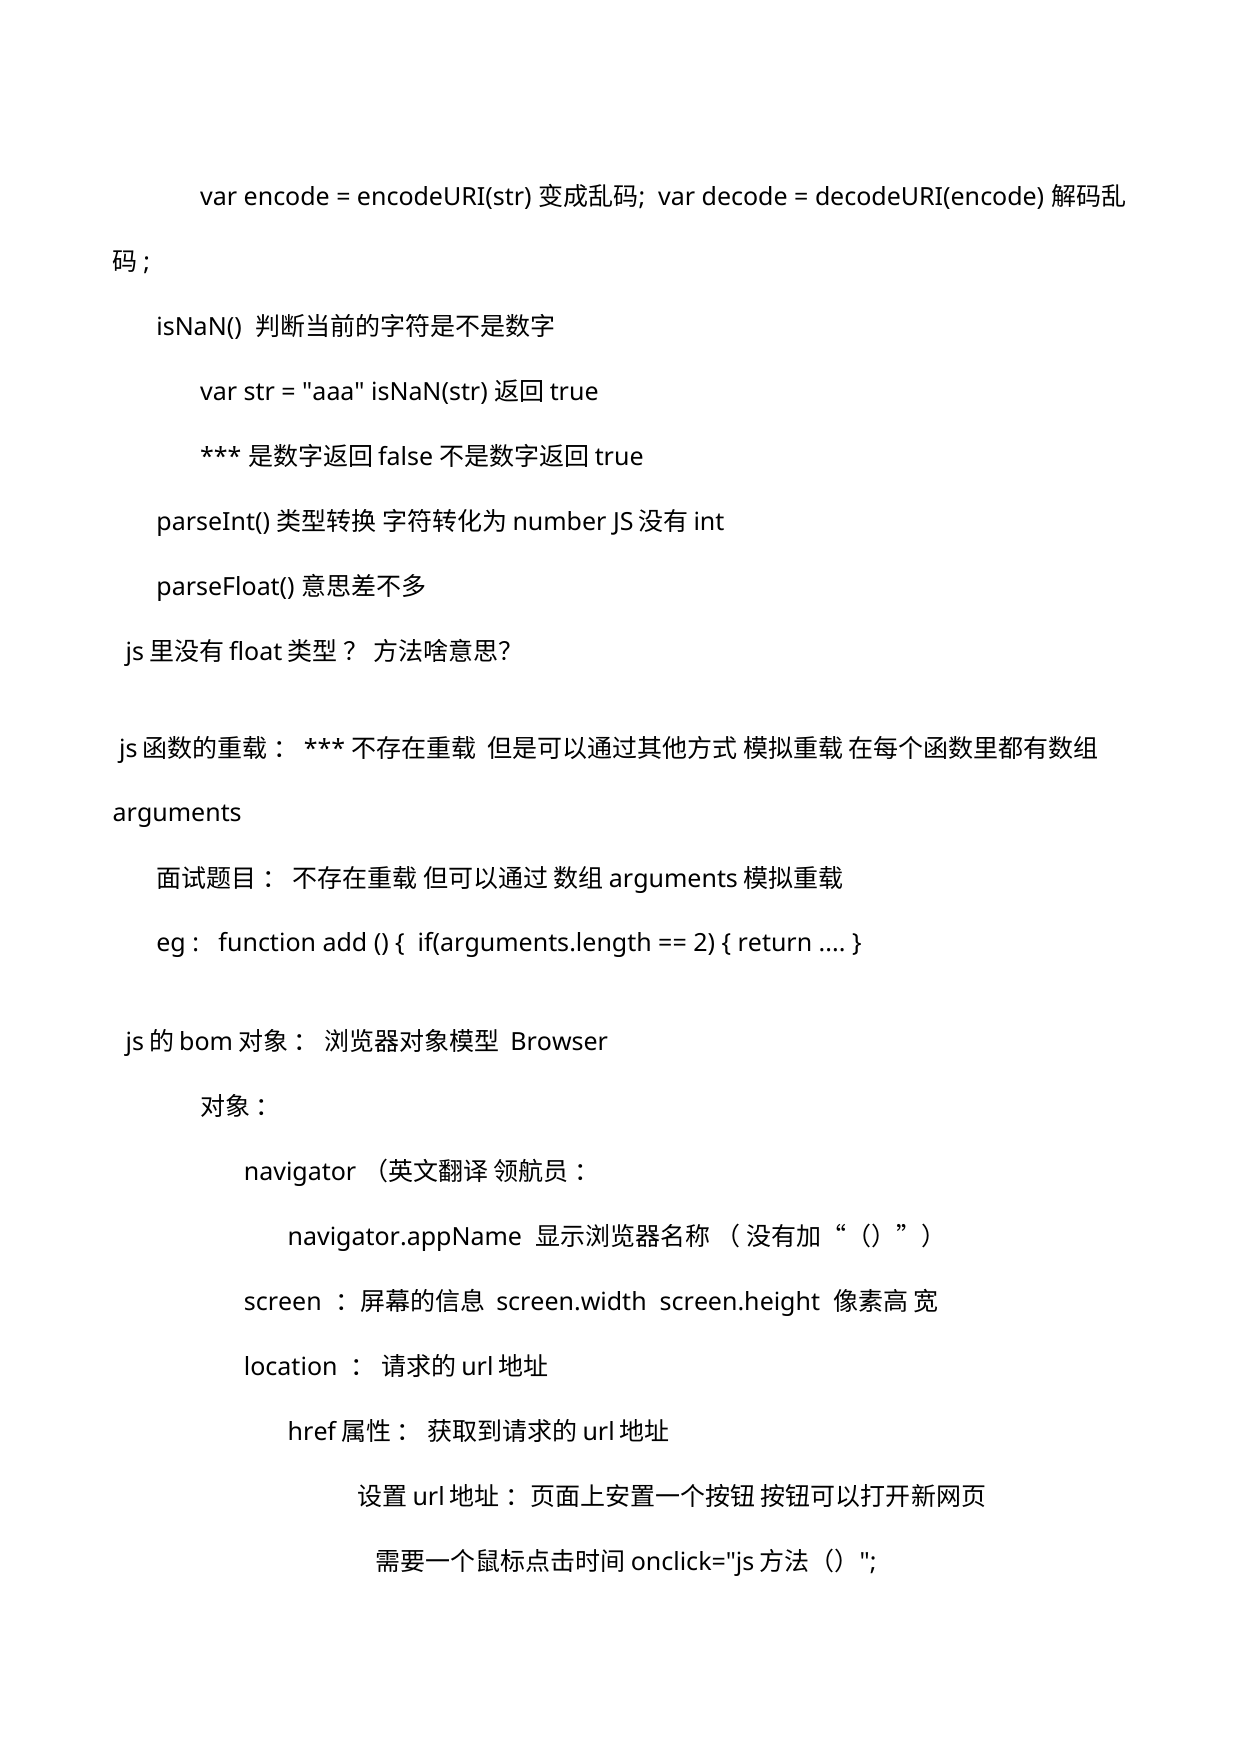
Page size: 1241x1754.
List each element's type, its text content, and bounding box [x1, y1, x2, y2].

text navigator.appName 显示浏览器名称 （ 没有加“（）”） [112, 1202, 1128, 1267]
text js里没有float类型 ？ 方法啥意思？ [112, 617, 1128, 682]
text location ： 请求的url地址 [112, 1332, 1128, 1397]
text isNaN() 判断当前的字符是不是数字 [112, 292, 1128, 357]
text var encode = encodeURI(str) 变成乱码; var decode = decodeURI(encode) 解码乱码 ; [112, 162, 1128, 292]
text parseInt() 类型转换 字符转化为number JS没有int [112, 487, 1128, 552]
text 设置url地址 ：页面上安置一个按钮 按钮可以打开新网页 [112, 1462, 1128, 1527]
text eg : function add () { if(arguments.length == 2) { return .... } [112, 909, 1128, 974]
text *** 是数字返回false 不是数字返回true [112, 422, 1128, 487]
text href属性 ： 获取到请求的url地址 [112, 1397, 1128, 1462]
text screen ：屏幕的信息 screen.width screen.height 像素高 宽 [112, 1267, 1128, 1332]
text 需要一个鼠标点击时间 onclick="js方法（）"; [112, 1527, 1128, 1592]
text js的bom对象 ： 浏览器对象模型 Browser [112, 1007, 1128, 1072]
text 对象 ： [112, 1072, 1128, 1137]
text var str = "aaa" isNaN(str) 返回true [112, 357, 1128, 422]
text navigator （英文翻译 领航员 ： [112, 1137, 1128, 1202]
text parseFloat() 意思差不多 [112, 552, 1128, 617]
text js函数的重载 ： *** 不存在重载 但是可以通过其他方式 模拟重载 在每个函数里都有数组arguments [112, 714, 1128, 844]
text 面试题目 ： 不存在重载 但可以通过 数组arguments模拟重载 [112, 844, 1128, 909]
